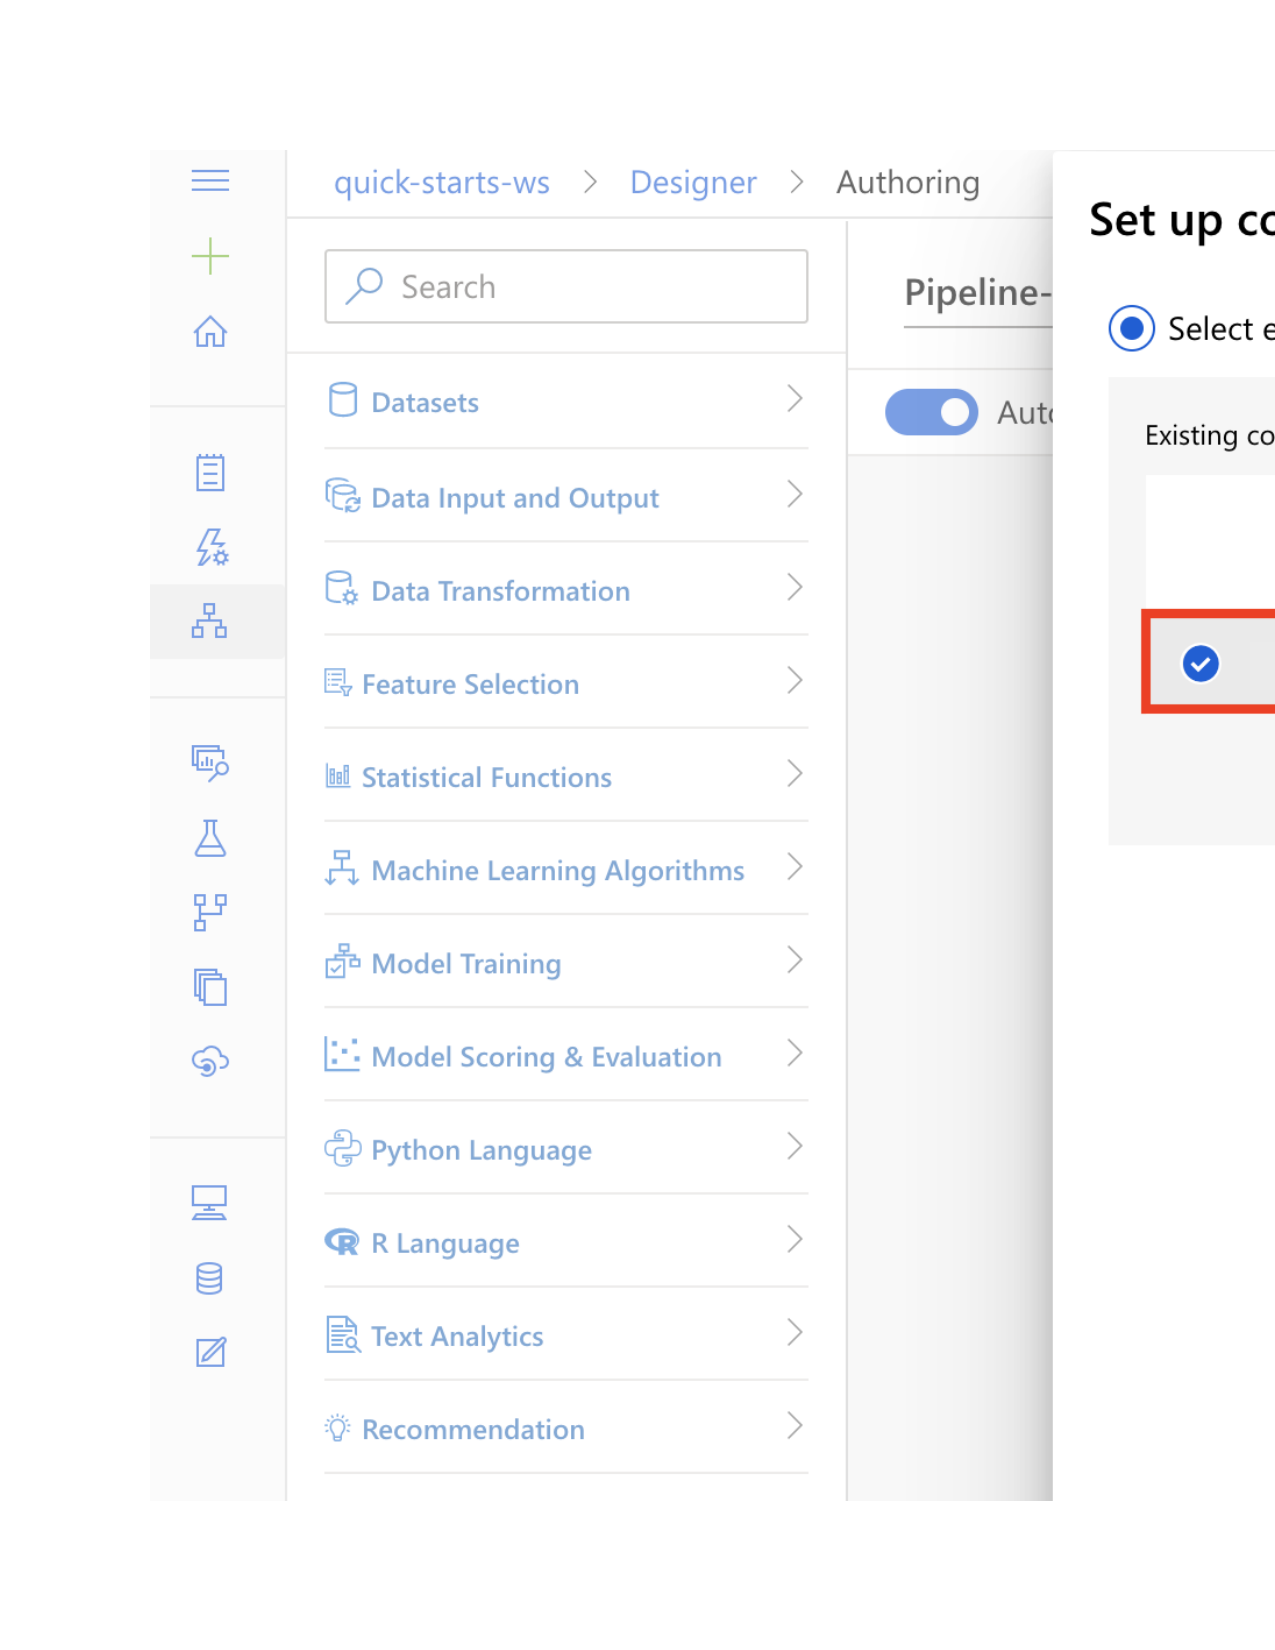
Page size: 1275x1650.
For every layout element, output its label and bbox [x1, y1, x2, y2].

picture [150, 150, 1275, 1501]
